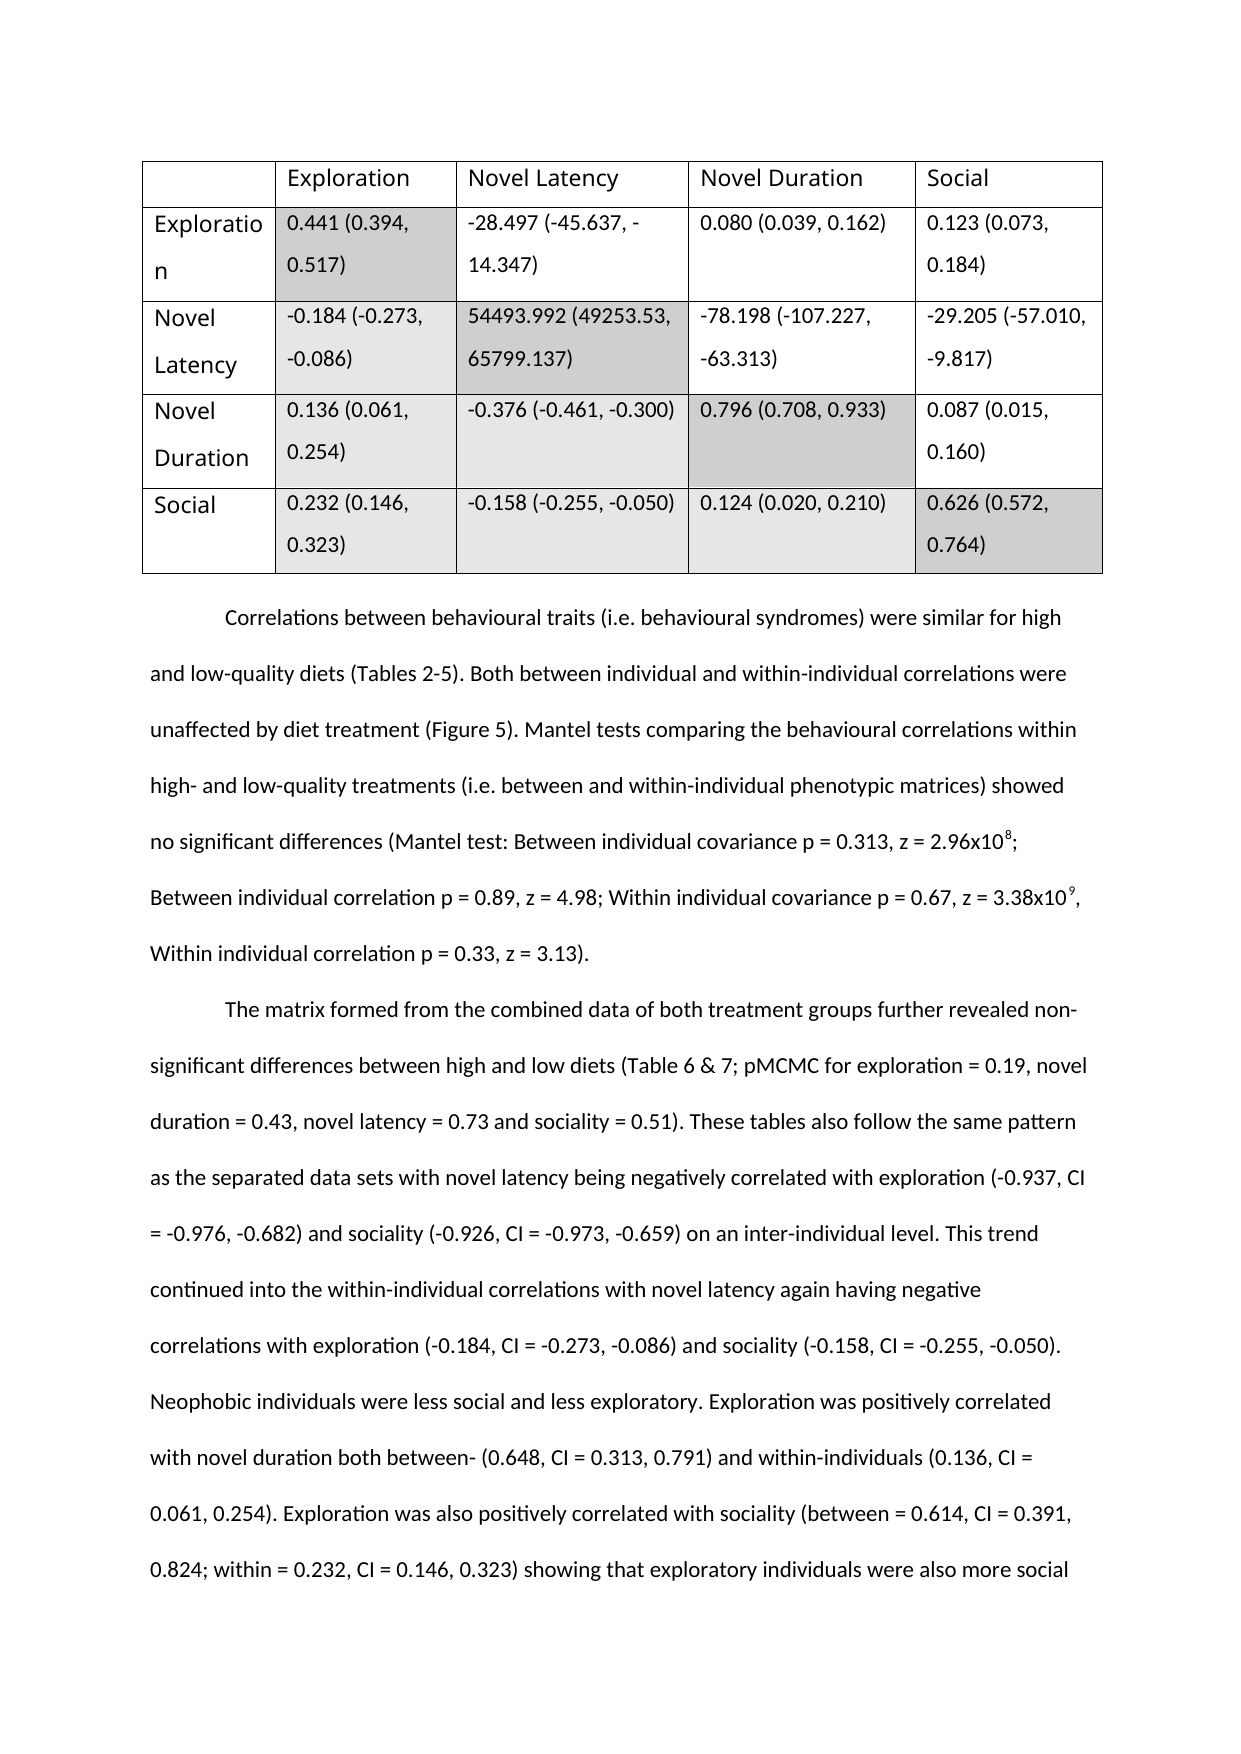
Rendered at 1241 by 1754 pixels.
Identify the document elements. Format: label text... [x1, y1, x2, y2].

table_header Exploration [276, 162, 456, 207]
table_cell -28.497 (-45.637, -14.347) [457, 208, 688, 301]
table_cell Novel Duration [143, 395, 275, 487]
table_cell -0.376 (-0.461, -0.300) [457, 395, 688, 487]
table_header Social [916, 162, 1102, 207]
table_cell 0.136 (0.061, 0.254) [276, 395, 456, 487]
table_header Novel Latency [457, 162, 688, 207]
table_cell Exploration [143, 208, 275, 301]
table_cell -78.198 (-107.227, -63.313) [689, 302, 915, 394]
table_cell -0.158 (-0.255, -0.050) [457, 489, 688, 573]
table_cell 0.626 (0.572, 0.764) [916, 489, 1102, 573]
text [150, 995, 1090, 1583]
table_cell 0.080 (0.039, 0.162) [689, 208, 915, 301]
text Correlations between behavioural traits (i.e. behavioural syndromes) were similar for high and low-quality diets (Tables 2-5). Both between individual and within-individual correlations were unaffected by diet treatment (Figure 5). Mantel tests comparing the behavioural correlations within high- and low-quality treatments (i.e. between and within-individual phenotypic matrices) showed no significant differences (Mantel test: Between individual covariance p = 0.313, z = 2.96x108; Between individual correlation p = 0.89, z = 4.98; Within individual covariance p = 0.67, z = 3.38x109, Within individual correlation p = 0.33, z = 3.13). [150, 603, 1090, 967]
table_cell Social [143, 489, 275, 573]
table_cell Novel Latency [143, 302, 275, 394]
table_cell 0.123 (0.073, 0.184) [916, 208, 1102, 301]
table_cell 0.124 (0.020, 0.210) [689, 489, 915, 573]
table_cell 0.796 (0.708, 0.933) [689, 395, 915, 487]
table_cell 0.441 (0.394, 0.517) [276, 208, 456, 301]
table_header Novel Duration [689, 162, 915, 207]
table_cell 0.087 (0.015, 0.160) [916, 395, 1102, 487]
table_cell -29.205 (-57.010, -9.817) [916, 302, 1102, 394]
table_cell 0.232 (0.146, 0.323) [276, 489, 456, 573]
table_cell -0.184 (-0.273, -0.086) [276, 302, 456, 394]
table_header [143, 162, 275, 207]
table_cell 54493.992 (49253.53, 65799.137) [457, 302, 688, 394]
